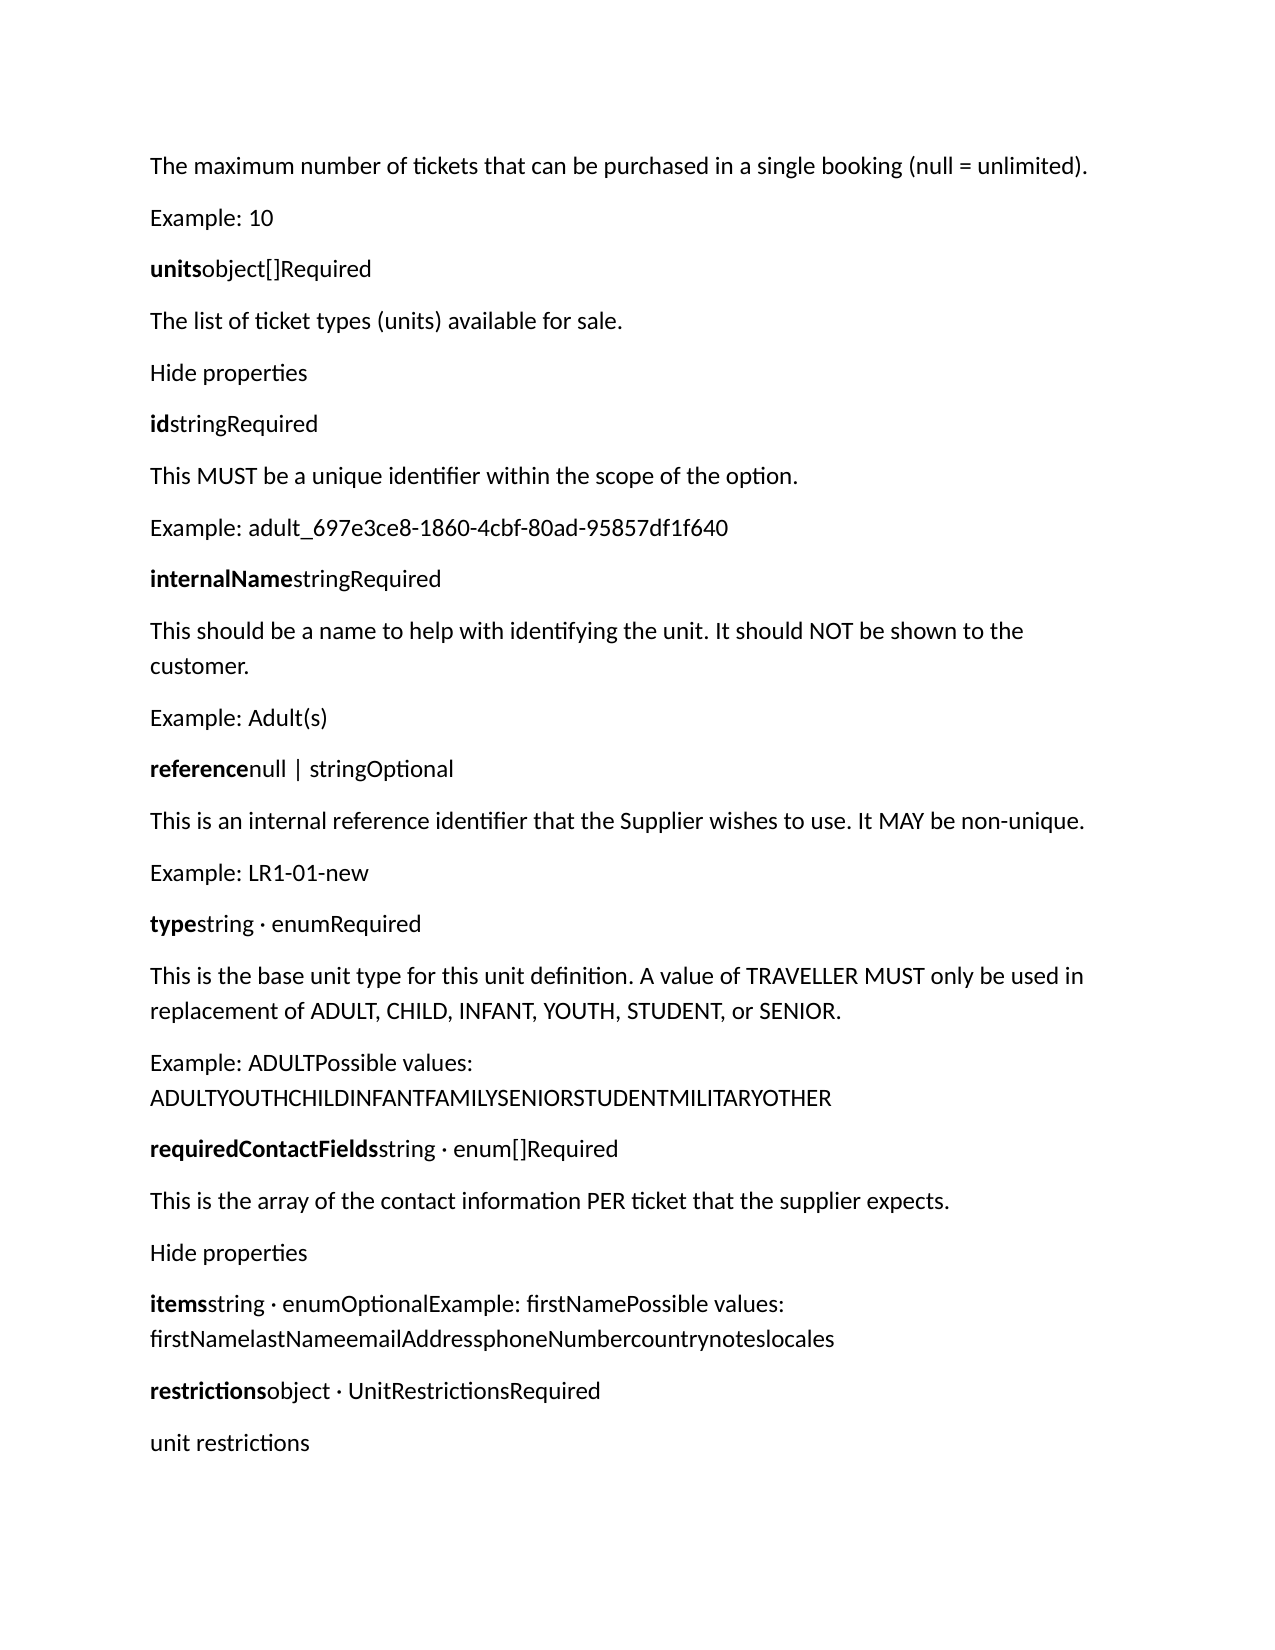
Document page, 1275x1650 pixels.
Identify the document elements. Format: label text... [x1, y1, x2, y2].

text Hide properties [150, 1237, 1125, 1267]
text referencenull | stringOptional [150, 753, 1125, 784]
text Example: adult_697e3ce8-1860-4cbf-80ad-95857df1f640 [150, 512, 1125, 542]
text This is the array of the contact information PER ticket that the supplier expects. [150, 1185, 1125, 1216]
text typestring · enumRequired [150, 908, 1125, 939]
text Example: 10 [150, 202, 1125, 232]
text This MUST be a unique identifier within the scope of the option. [150, 460, 1125, 491]
text This is an internal reference identifier that the Supplier wishes to use. It MAY be non-unique. [150, 805, 1125, 836]
text Example: ADULTPossible values: ADULTYOUTHCHILDINFANTFAMILYSENIORSTUDENTMILITARYOTHER [150, 1047, 1125, 1112]
text internalNamestringRequired [150, 563, 1125, 594]
text This should be a name to help with identifying the unit. It should NOT be shown to the customer. [150, 615, 1125, 681]
text unit restrictions [150, 1427, 1125, 1457]
text itemsstring · enumOptionalExample: firstNamePossible values: firstNamelastNameemailAddressphoneNumbercountrynoteslocales [150, 1288, 1125, 1354]
text Example: Adult(s) [150, 702, 1125, 732]
text The list of ticket types (units) available for sale. [150, 305, 1125, 336]
text idstringRequired [150, 408, 1125, 439]
text unitsobject[]Required [150, 253, 1125, 284]
text Hide properties [150, 357, 1125, 387]
text restrictionsobject · UnitRestrictionsRequired [150, 1375, 1125, 1406]
text The maximum number of tickets that can be purchased in a single booking (null = unlimited). [150, 150, 1125, 181]
text requiredContactFieldsstring · enum[]Required [150, 1133, 1125, 1164]
text Example: LR1-01-new [150, 857, 1125, 887]
text This is the base unit type for this unit definition. A value of TRAVELLER MUST only be used in replacement of ADULT, CHILD, INFANT, YOUTH, STUDENT, or SENIOR. [150, 960, 1125, 1026]
